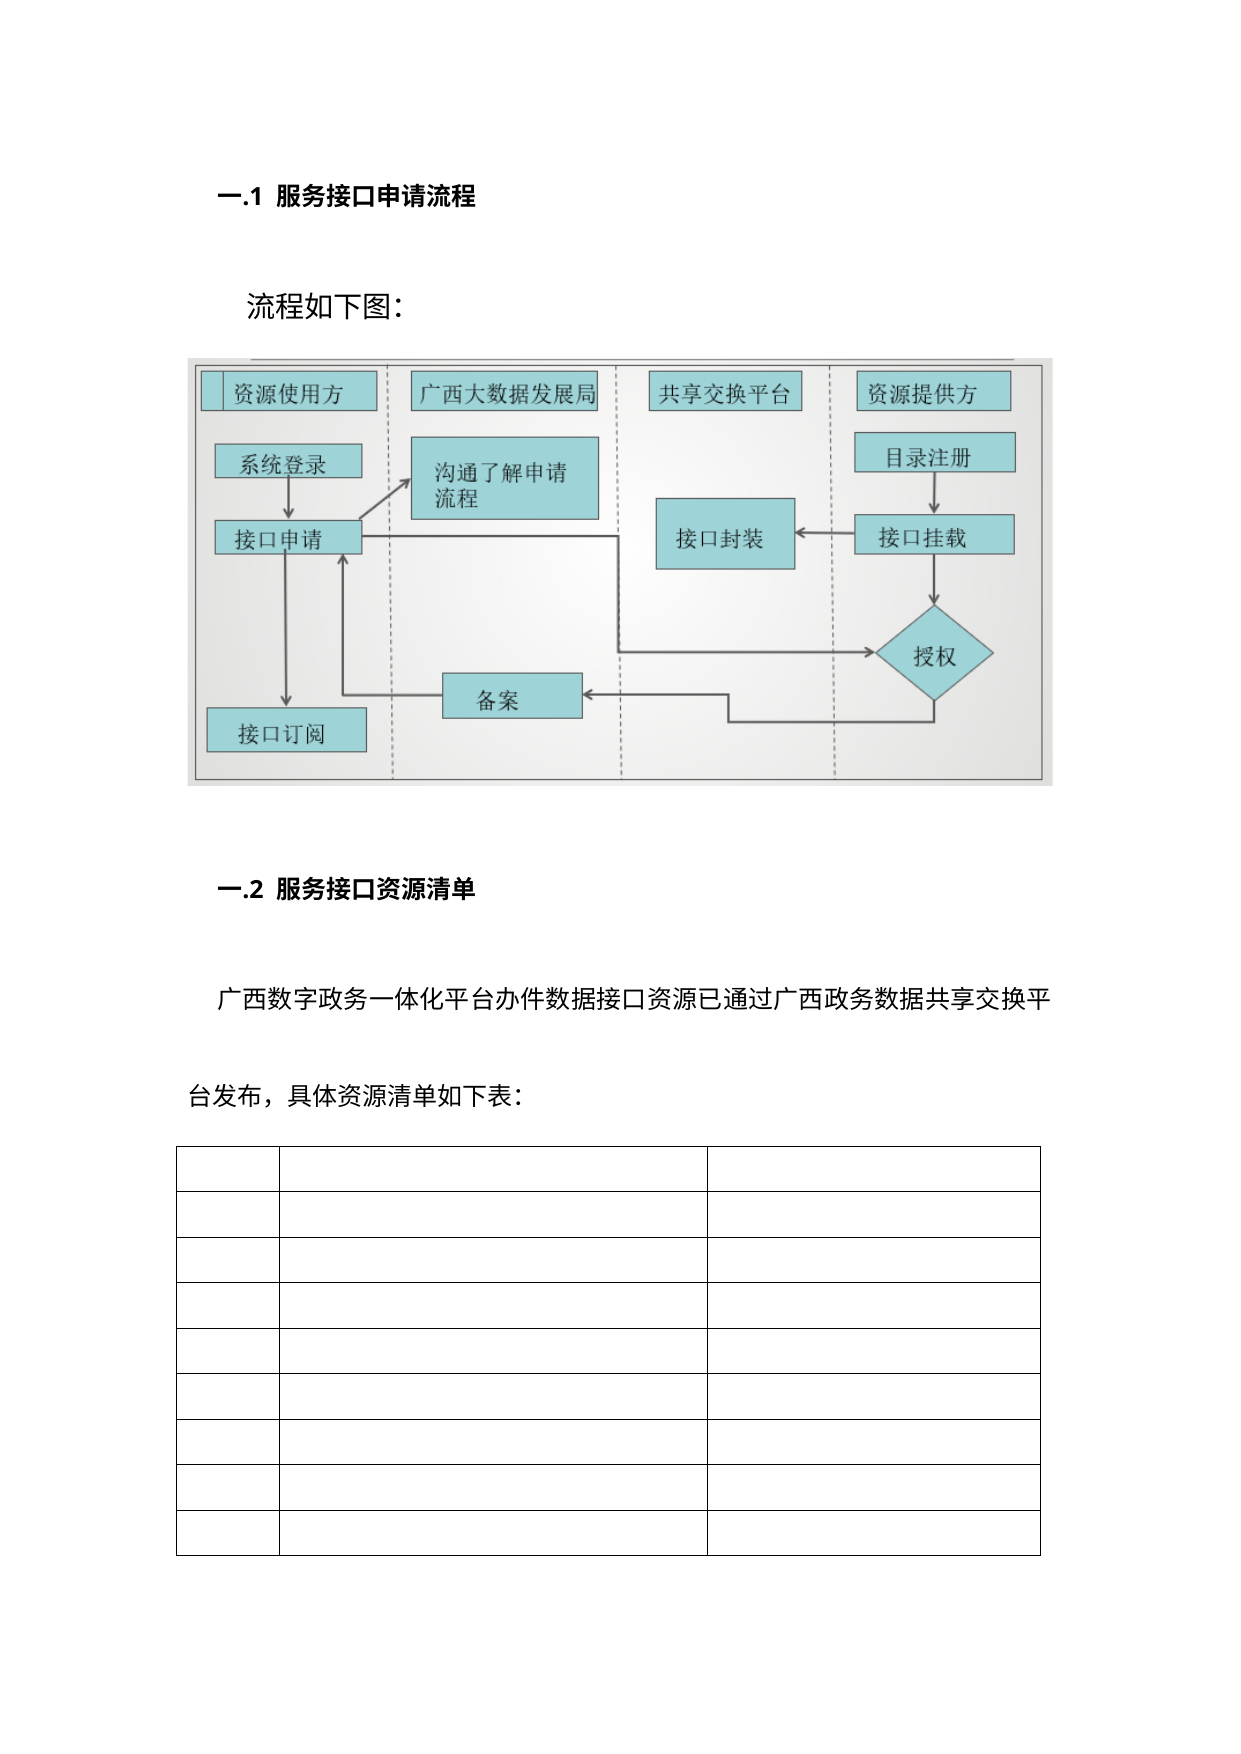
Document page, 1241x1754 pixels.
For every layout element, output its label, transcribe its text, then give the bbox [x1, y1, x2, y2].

table_cell [280, 1283, 707, 1328]
table_cell [708, 1465, 1040, 1510]
table_cell [177, 1420, 279, 1464]
table_cell [177, 1329, 279, 1373]
table_header [177, 1147, 279, 1191]
table_cell [280, 1465, 707, 1510]
table_cell [280, 1192, 707, 1237]
subtitle 服务接口申请流程 [217, 162, 1053, 227]
table_header [280, 1147, 707, 1191]
text 广西数字政务一体化平台办件数据接口资源已通过广西政务数据共享交换平台发布，具体资源清单如下表： [187, 965, 1053, 1127]
table_cell [177, 1374, 279, 1419]
table_cell [708, 1238, 1040, 1282]
table_cell [177, 1465, 279, 1510]
table_cell [280, 1374, 707, 1419]
table_cell [708, 1283, 1040, 1328]
text 流程如下图： [187, 272, 1053, 337]
table_cell [280, 1238, 707, 1282]
table_cell [708, 1192, 1040, 1237]
table_cell [280, 1329, 707, 1373]
table_cell [177, 1238, 279, 1282]
table_cell [708, 1511, 1040, 1555]
table_cell [708, 1374, 1040, 1419]
subtitle 服务接口资源清单 [217, 855, 1053, 920]
table_cell [177, 1192, 279, 1237]
table_cell [280, 1420, 707, 1464]
table_cell [708, 1329, 1040, 1373]
picture [187, 358, 1053, 786]
table_cell [177, 1511, 279, 1555]
table_cell [177, 1283, 279, 1328]
table_header [708, 1147, 1040, 1191]
table_cell [280, 1511, 707, 1555]
table_cell [708, 1420, 1040, 1464]
